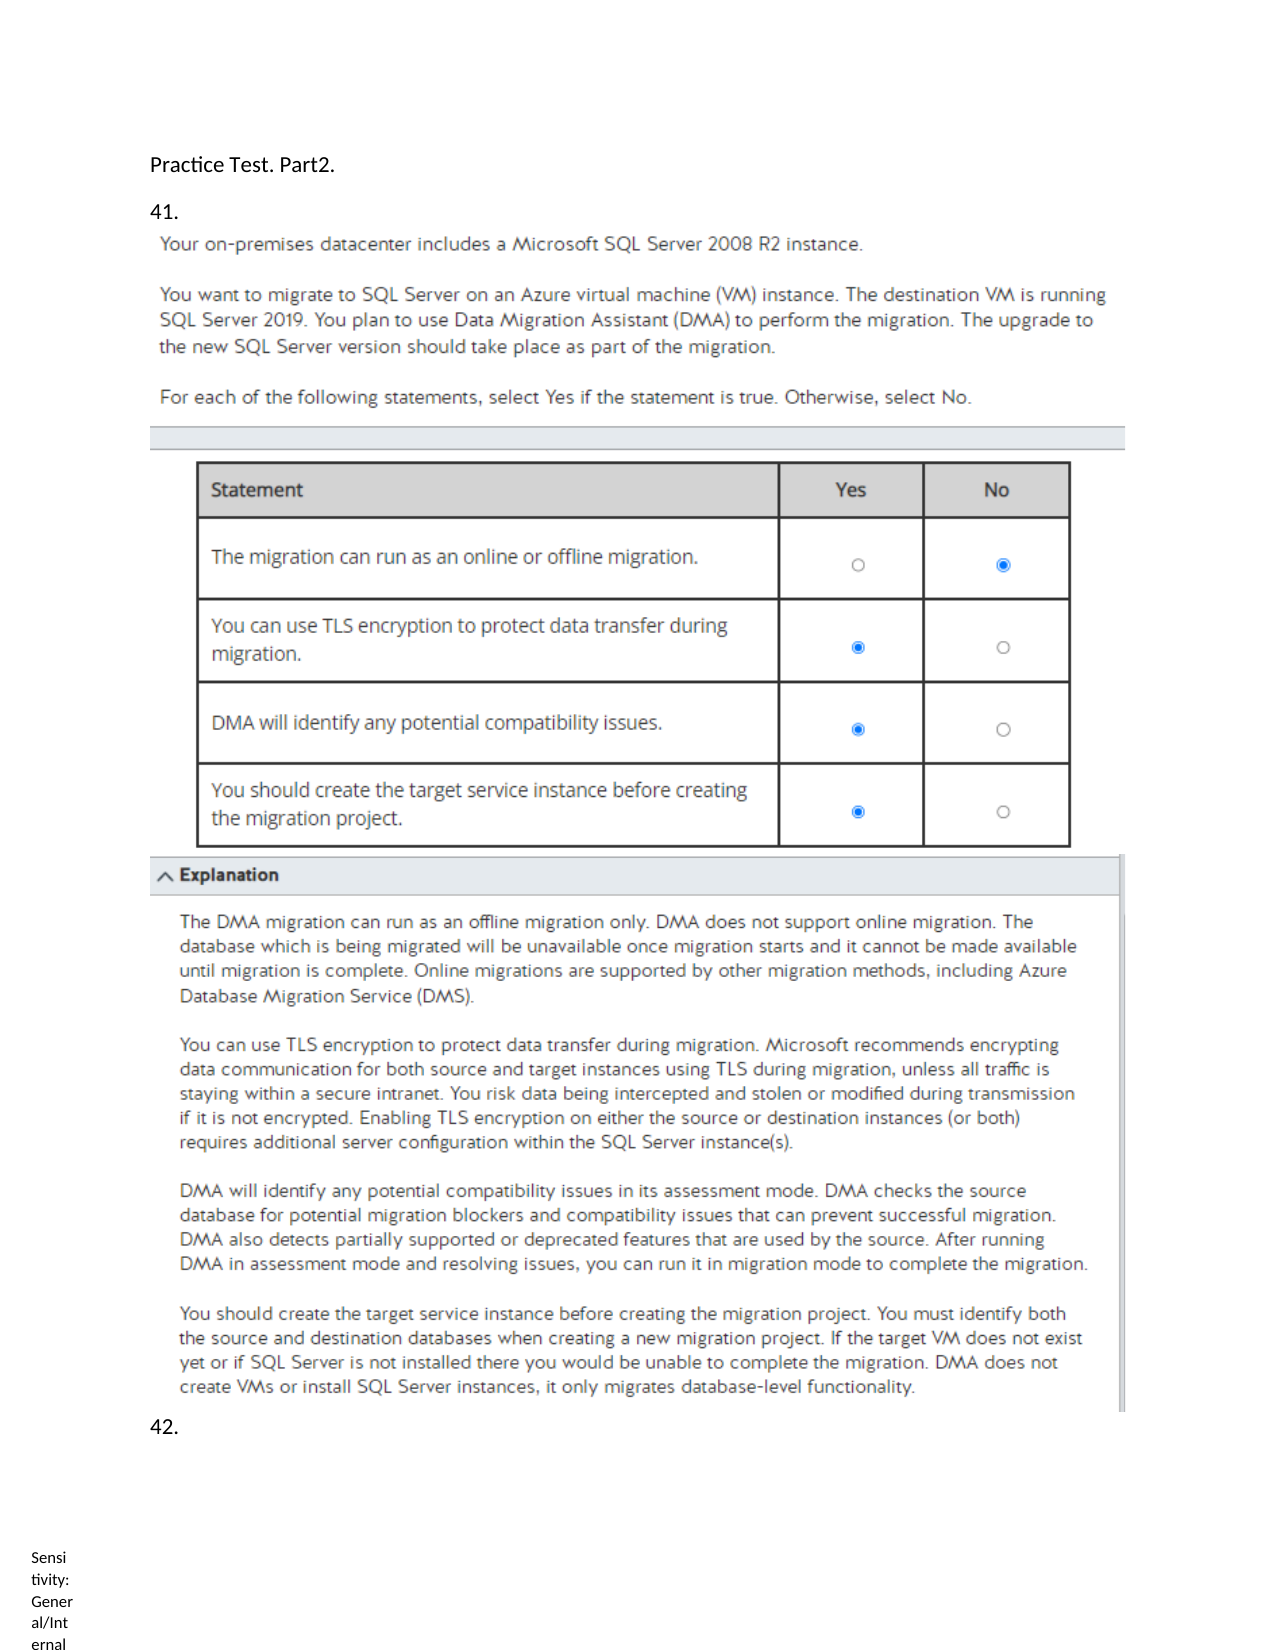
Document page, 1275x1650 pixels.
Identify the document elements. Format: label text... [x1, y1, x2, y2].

text 41. [150, 197, 1125, 225]
text Practice Test. Part2. [150, 150, 1125, 178]
picture [150, 225, 1125, 1412]
text 42. [150, 1412, 1125, 1440]
